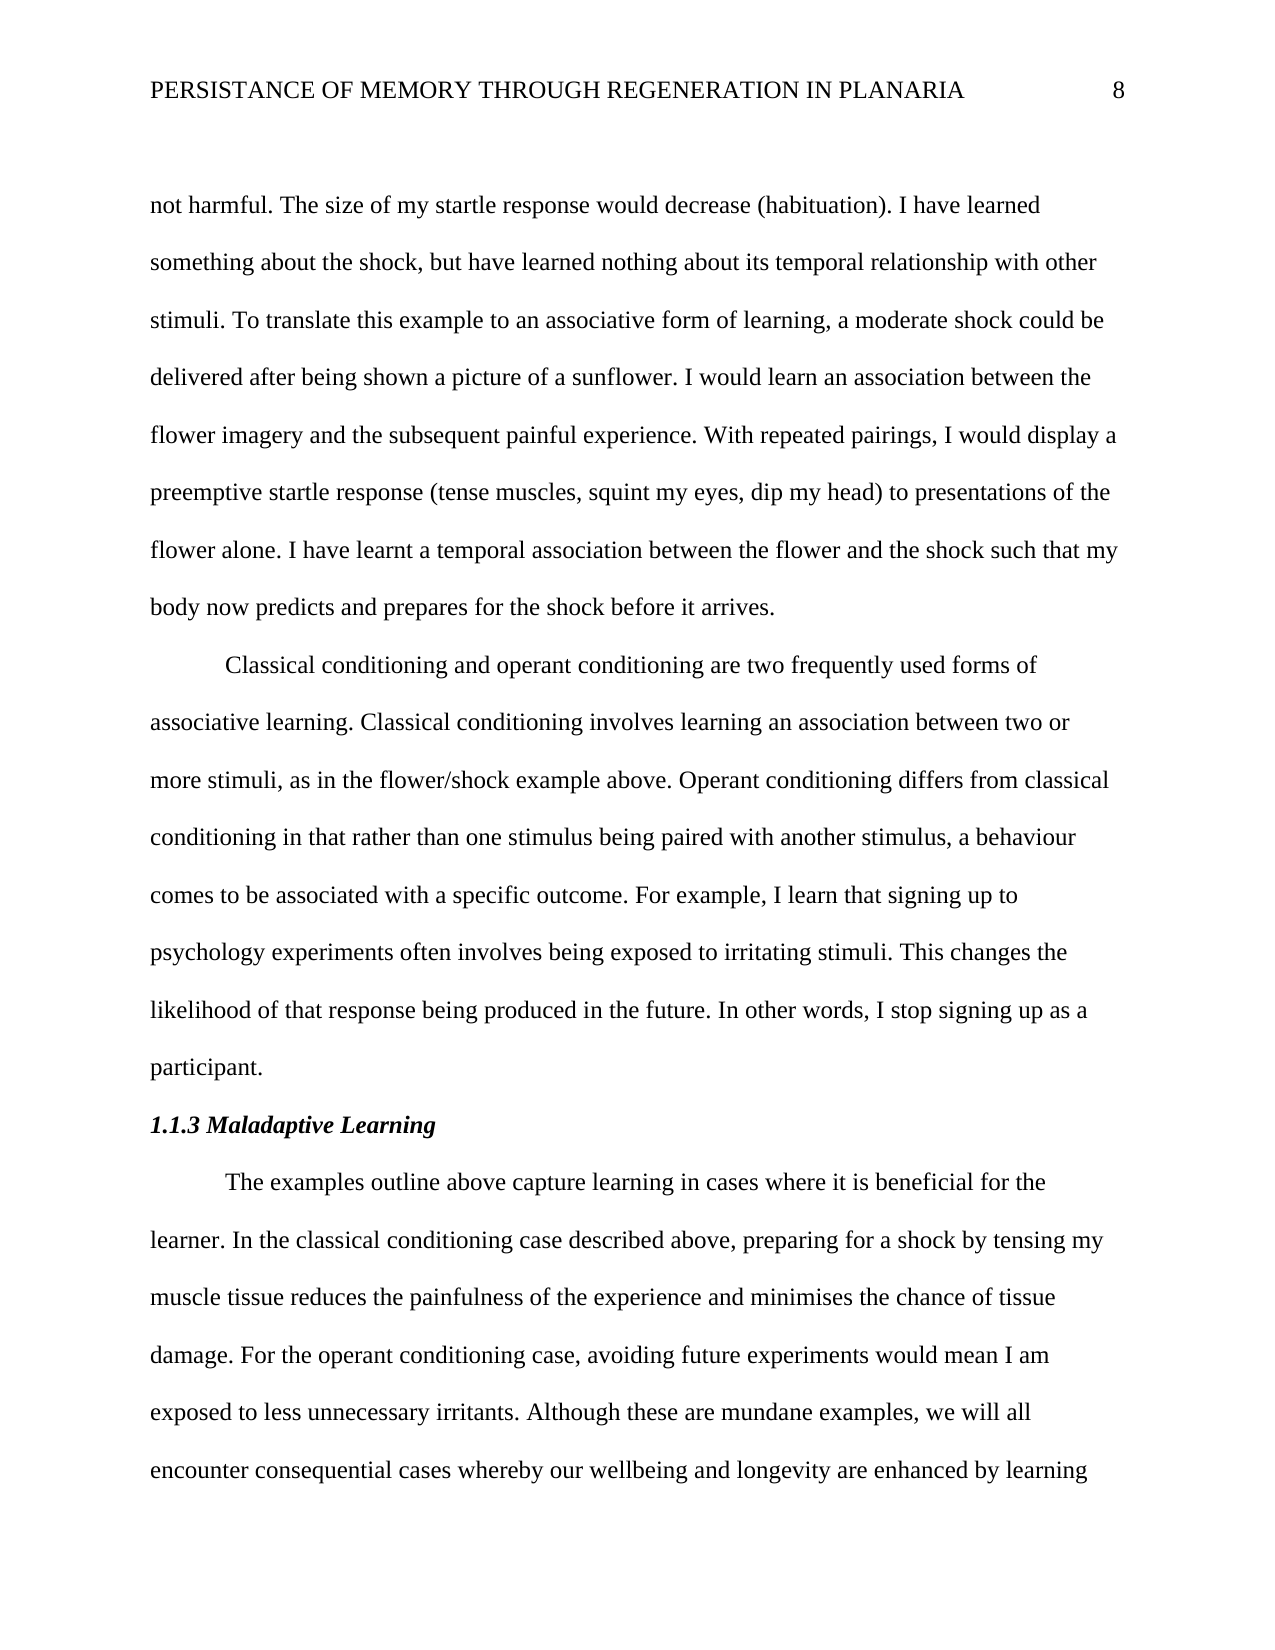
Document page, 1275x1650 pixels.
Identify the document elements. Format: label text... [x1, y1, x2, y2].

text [150, 190, 1125, 621]
text Classical conditioning and operant conditioning are two frequently used forms of associative learning. Classical conditioning involves learning an association between two or more stimuli, as in the flower/shock example above. Operant conditioning differs from classical conditioning in that rather than one stimulus being paired with another stimulus, a behaviour comes to be associated with a specific outcome. For example, I learn that signing up to psychology experiments often involves being exposed to irritating stimuli. This changes the likelihood of that response being produced in the future. In other words, I stop signing up as a participant. [150, 650, 1125, 1081]
subtitle 1.1.3 Maladaptive Learning [150, 1110, 1125, 1139]
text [150, 1167, 1125, 1484]
